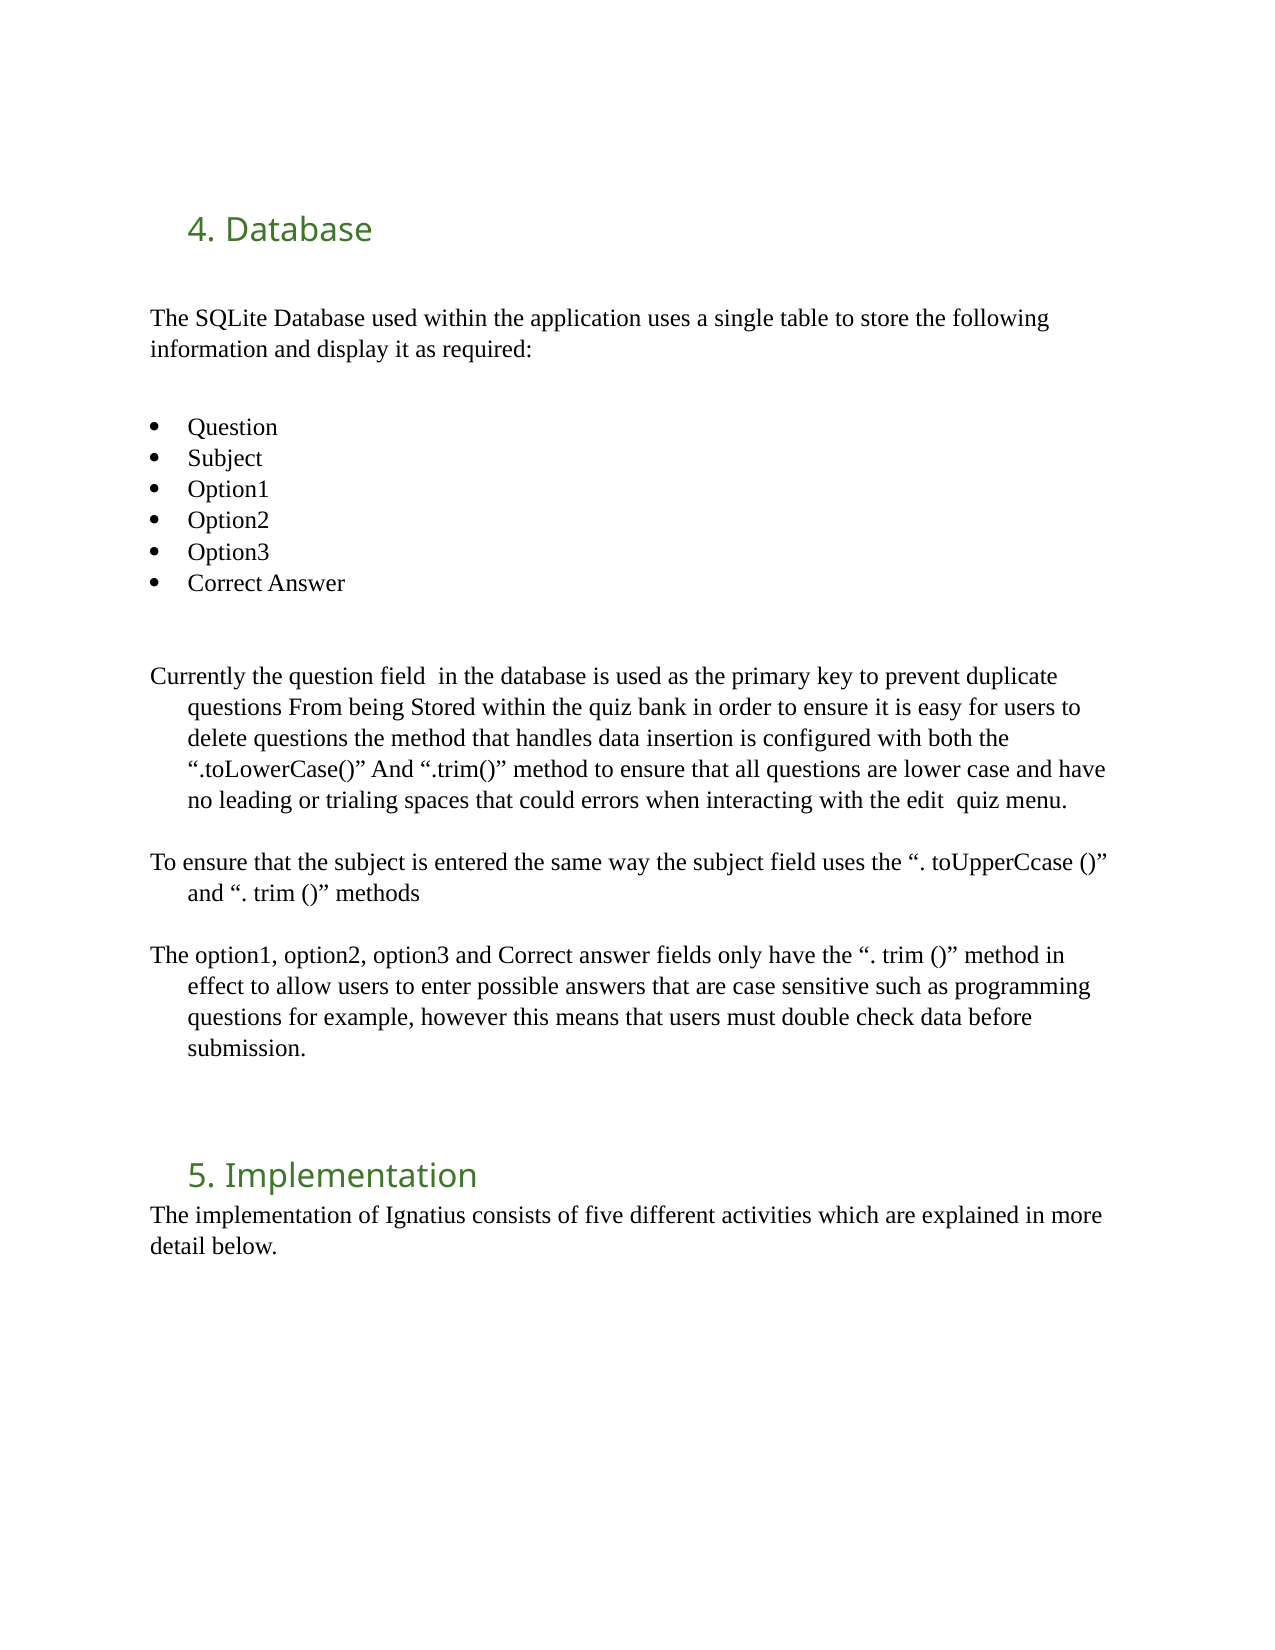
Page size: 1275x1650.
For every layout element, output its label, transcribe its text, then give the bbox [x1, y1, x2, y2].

list Correct Answer [150, 568, 1125, 596]
list Option3 [150, 537, 1125, 565]
list Option2 [150, 506, 1125, 534]
subtitle Implementation [187, 1151, 1125, 1197]
list To ensure that the subject is entered the same way the subject field uses the “. toUpperCcase ()” and “. trim ()” methods [150, 847, 1125, 907]
list The option1, option2, option3 and Correct answer fields only have the “. trim ()” method in effect to allow users to enter possible answers that are case sensitive such as programming questions for example, however this means that users must double check data before submission. [150, 940, 1125, 1062]
list Option1 [150, 474, 1125, 503]
list Subject [150, 443, 1125, 472]
text The implementation of Ignatius consists of five different activities which are explained in more detail below. [150, 1200, 1125, 1260]
list Question [150, 412, 1125, 441]
list Currently the question field in the database is used as the primary key to prevent duplicate questions From being Stored within the quiz bank in order to ensure it is easy for users to delete questions the method that handles data insertion is configured with both the “.toLowerCase()” And “.trim()” method to ensure that all questions are lower case and have no leading or trialing spaces that could errors when interacting with the edit quiz menu. [150, 661, 1125, 814]
text The SQLite Database used within the application uses a single table to store the following information and display it as required: [150, 303, 1125, 362]
subtitle Database [187, 206, 1125, 251]
